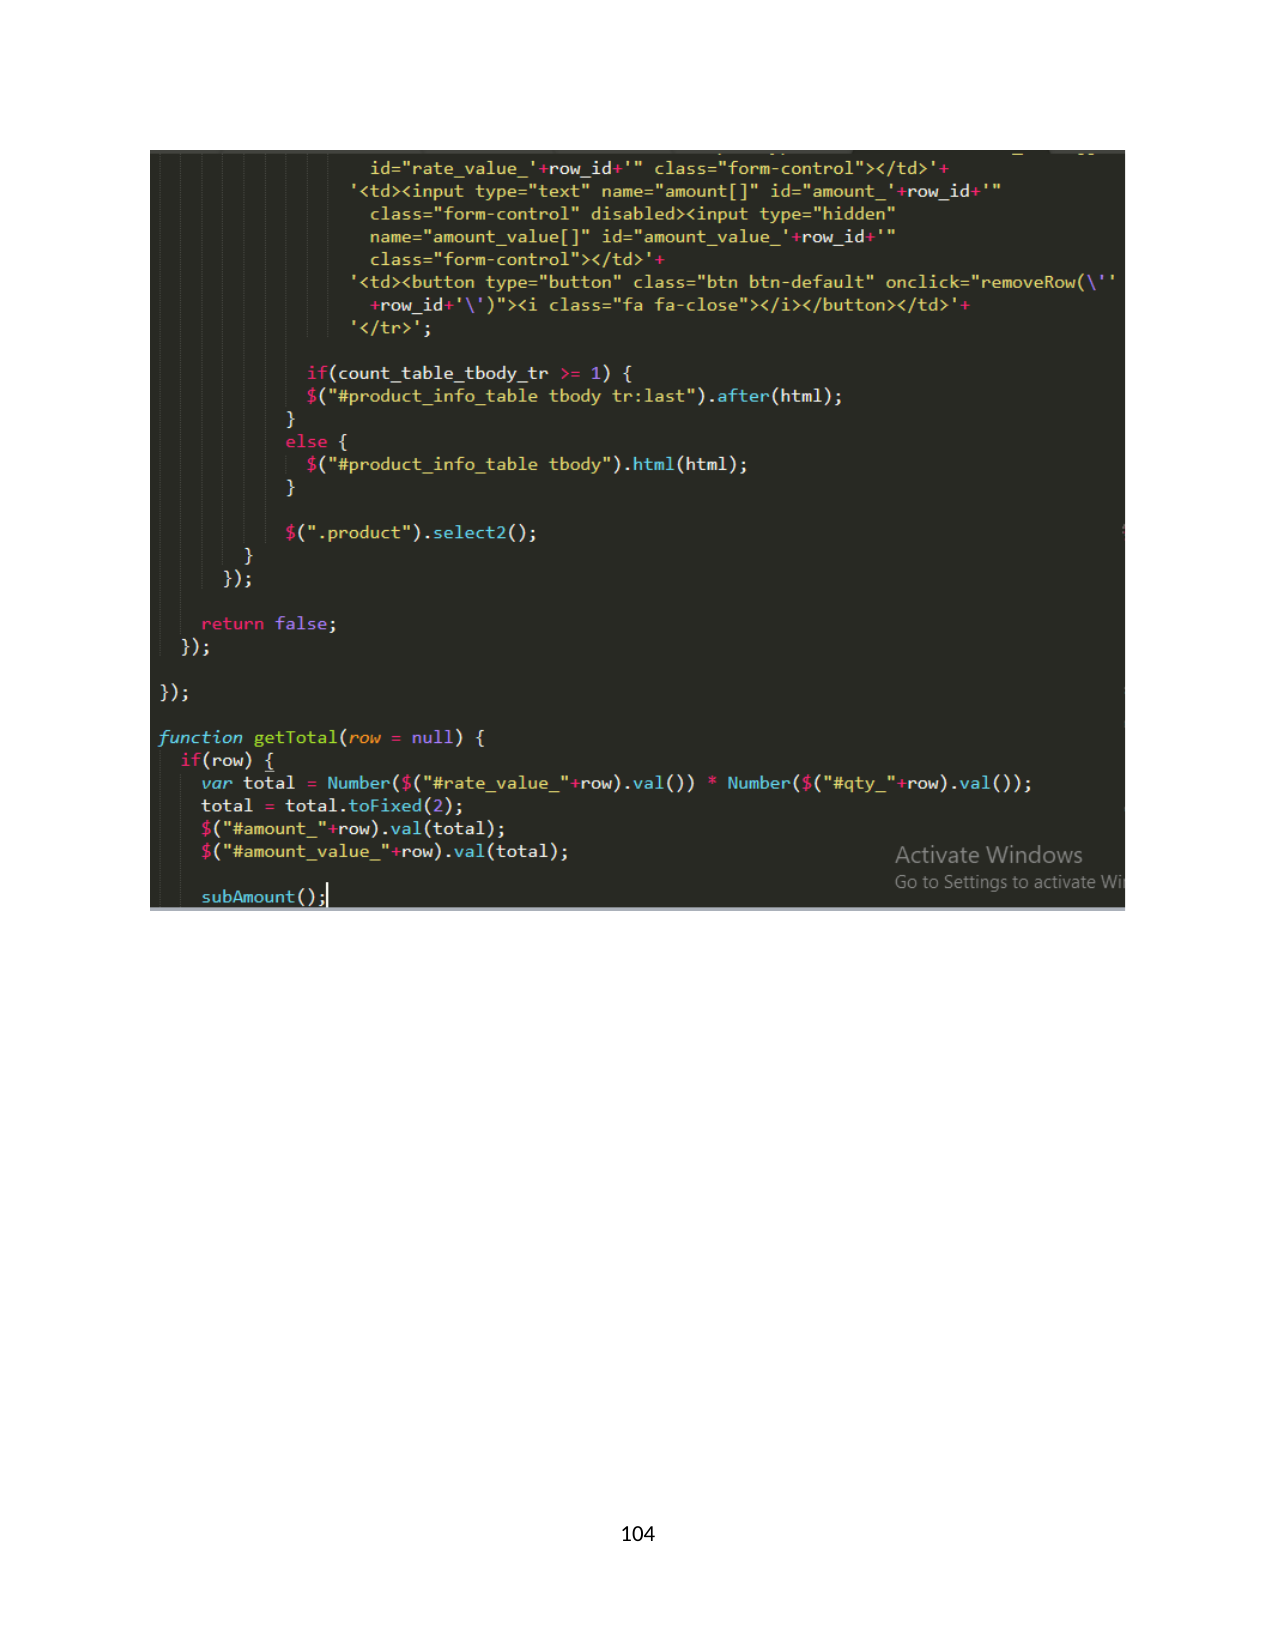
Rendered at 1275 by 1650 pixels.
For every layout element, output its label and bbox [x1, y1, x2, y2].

picture [150, 150, 1125, 911]
